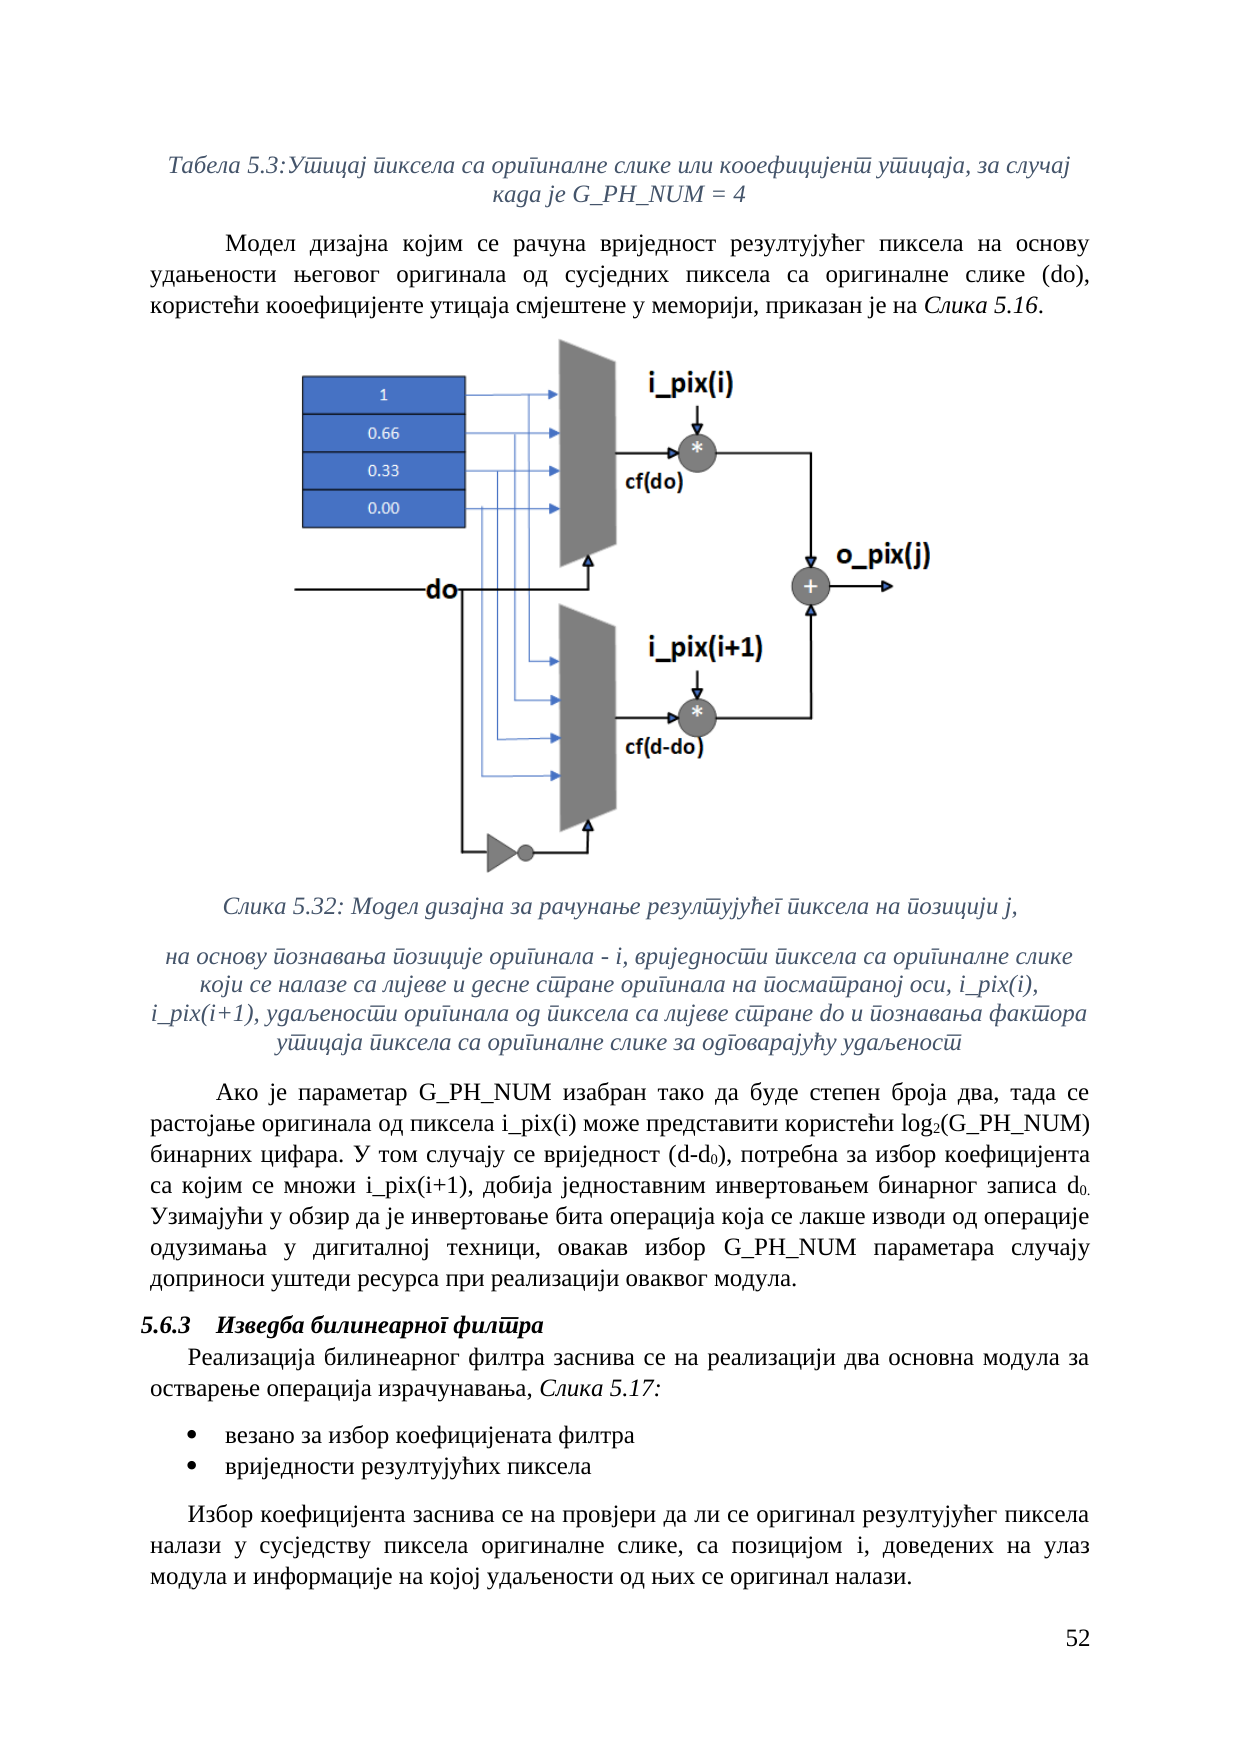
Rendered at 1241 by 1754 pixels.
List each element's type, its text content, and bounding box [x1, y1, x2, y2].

text Табела 5.3:Утицај пиксела са оригиналне слике или кооефицијент утицаја, за случај када је G_PH_NUM = 4 [150, 150, 1090, 207]
text Реализација билинеарног филтра заснива се на реализацији два основна модула за остварење операција израчунавања, Слика 5.17: [150, 1342, 1090, 1401]
text Модел дизајна којим се рачуна вриједност резултујућег пиксела на основу удањености његовог оригинала од сусједних пиксела са оригиналне слике (do), користећи кооефицијенте утицаја смјештене у меморији, приказан је на Слика 5.16. [150, 228, 1090, 319]
list везано за избор коефицијената филтра [187, 1420, 1090, 1449]
picture [293, 338, 947, 873]
subtitle Изведба билинеарног филтра [141, 1311, 1090, 1339]
text Ако је параметар G_PH_NUM изабран тако да буде степен броја два, тада се растојање оригинала од пиксела i_pix(i) може представити користећи log2(G_PH_NUM) бинарних цифара. У том случају се вриједност (d-d0), потребна за избор коефицијента са којим се множи i_pix(i+1), добија једноставним инвертовањем бинарног записа d0. Узимајући у обзир да је инвертовање бита операција која се лакше изводи од операције одузимања у дигиталној техници, овакав избор G_PH_NUM параметара случају доприноси уштеди ресурса при реализацији оваквог модула. [150, 1077, 1090, 1292]
text Избор коефицијента заснива се на провјери да ли се оригинал резултујућег пиксела налази у сусједству пиксела оригиналне слике, са позицијом i, доведених на улаз модула и информације на којој удаљености од њих се оригинал налази. [150, 1499, 1090, 1590]
list вриједности резултујућих пиксела [187, 1451, 1090, 1480]
text на основу познавања позиције оригинала - i, вриједности пиксела са оригиналне слике који се налазе са лијеве и десне стране оригинала на посматраној оси, i_pix(i), i_pix(i+1), удаљености оригинала од пиксела са лијеве стране do и познавања фактора утицаја пиксела са оригиналне слике за одговарајућу удаљеност [150, 941, 1090, 1056]
